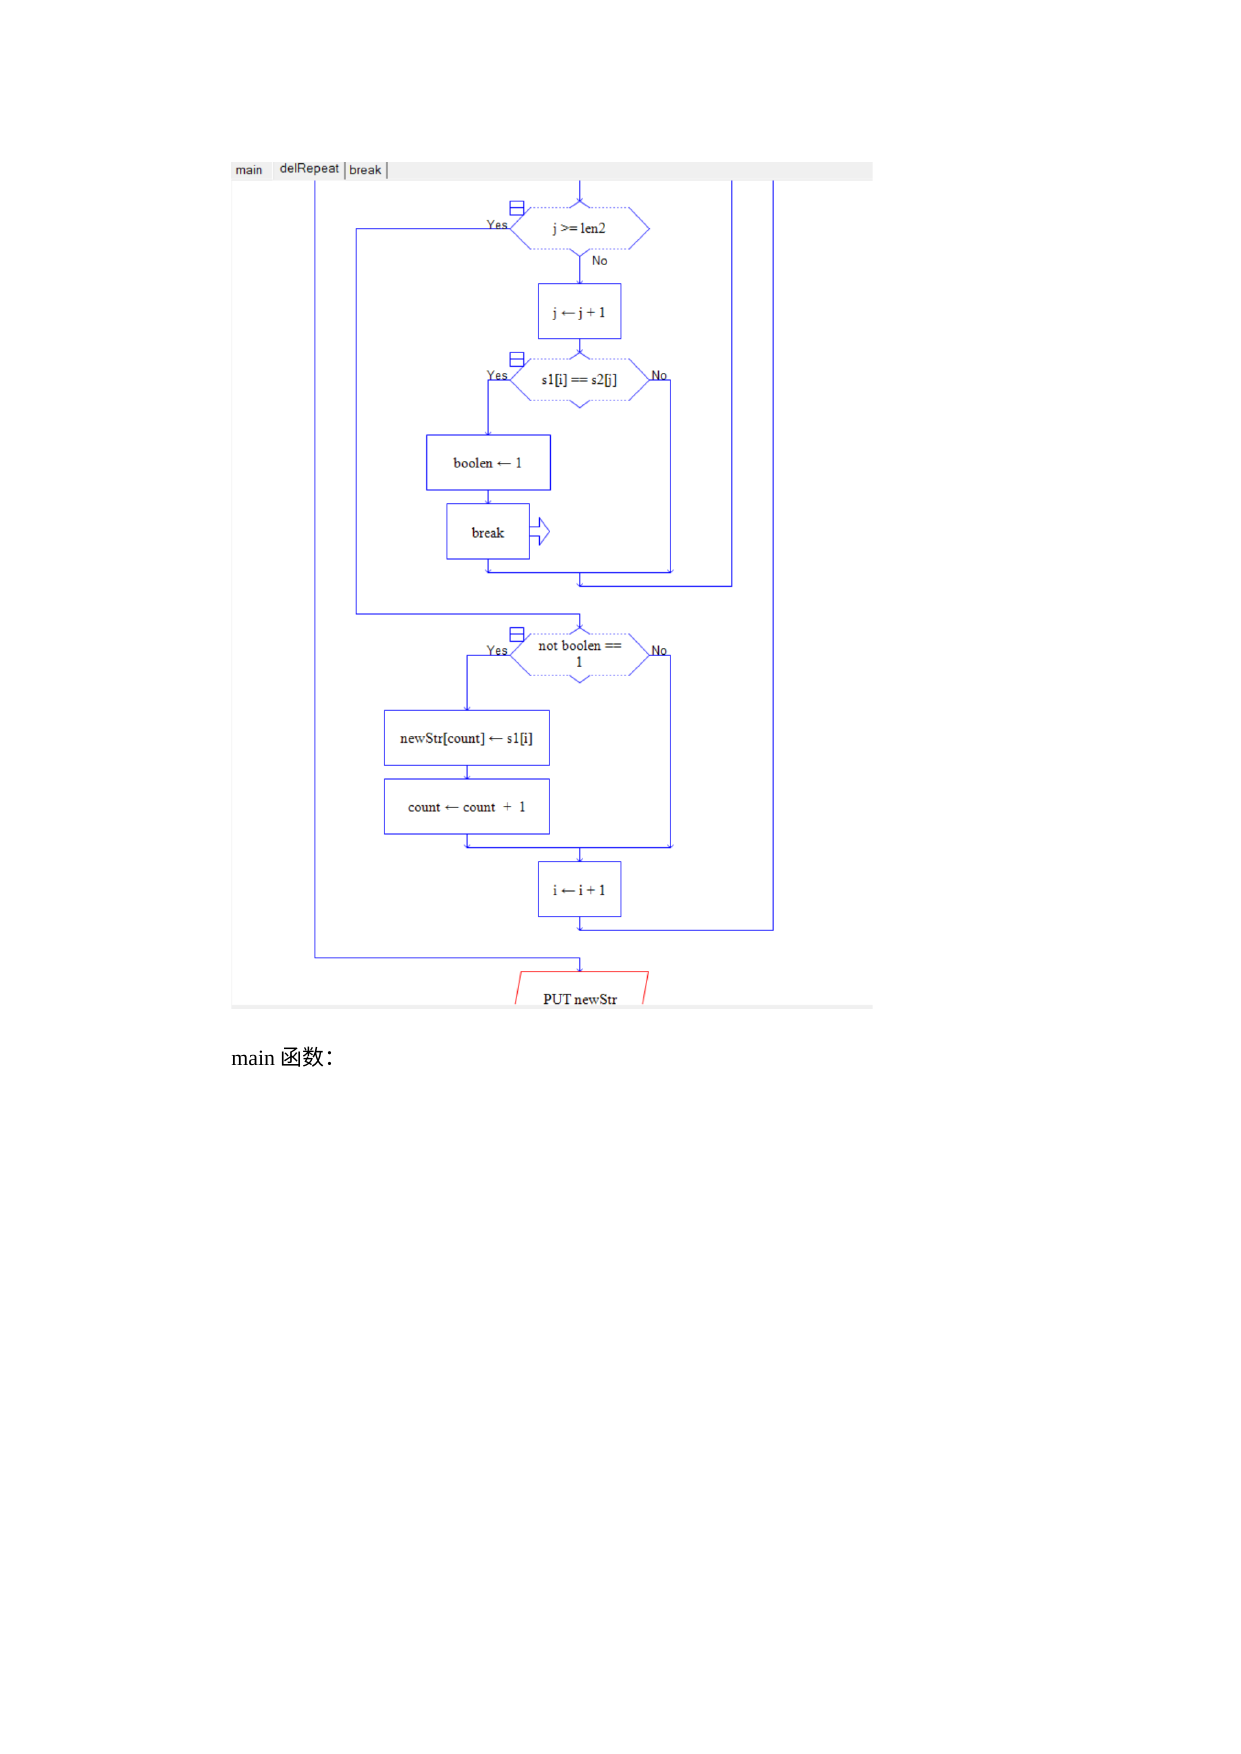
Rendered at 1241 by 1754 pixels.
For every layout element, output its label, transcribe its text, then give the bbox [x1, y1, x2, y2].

picture [231, 162, 873, 1009]
text main 函数： [187, 1039, 1053, 1072]
